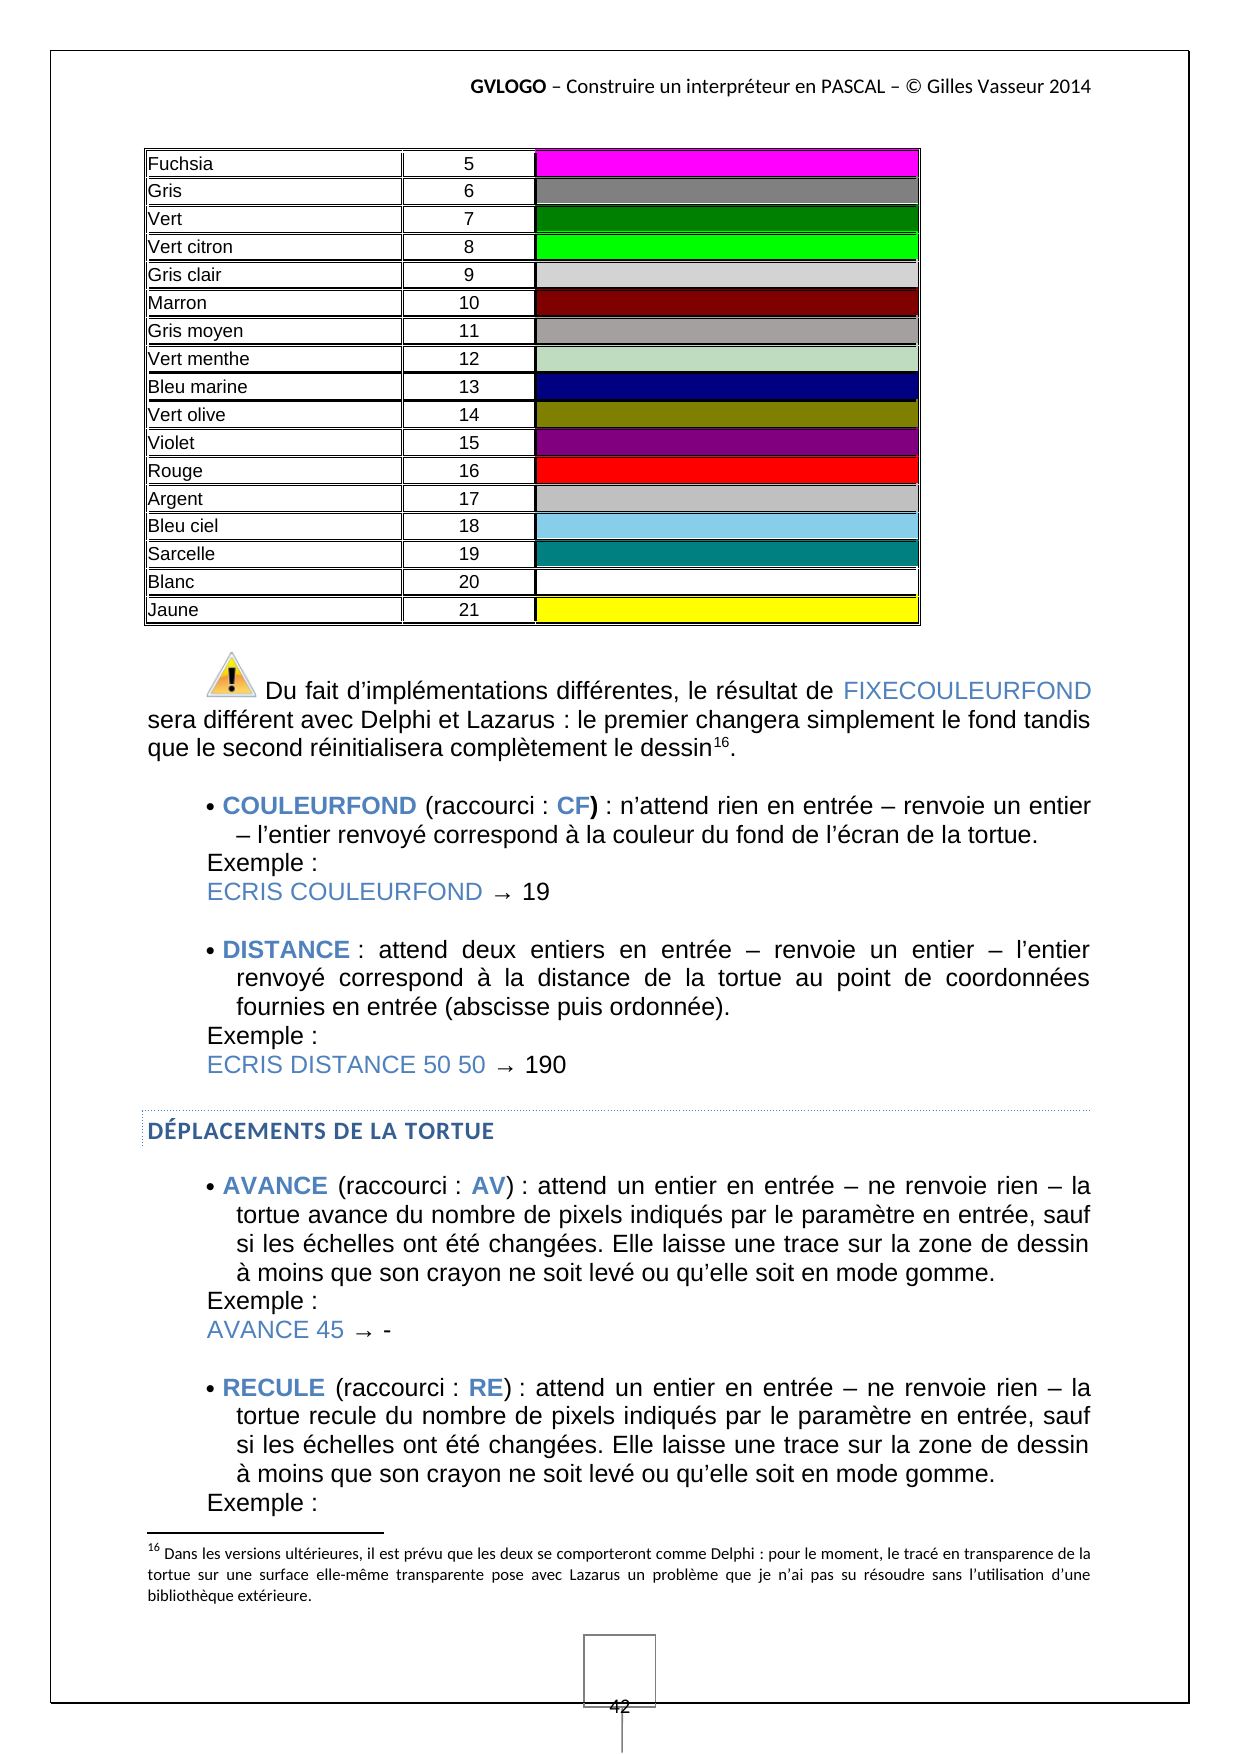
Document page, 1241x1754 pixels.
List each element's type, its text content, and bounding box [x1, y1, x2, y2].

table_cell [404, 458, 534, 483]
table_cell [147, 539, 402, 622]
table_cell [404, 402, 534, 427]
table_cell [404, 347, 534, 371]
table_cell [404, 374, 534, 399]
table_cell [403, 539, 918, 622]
text AVANCE 45 → - [147, 1315, 1092, 1344]
list AVANCE (raccourci : AV) : attend un entier en entrée – ne renvoie rien – la tortue avance du nombre de pixels indiqués par le paramètre en entrée, sauf si les échelles ont été changées. Elle laisse une trace sur la zone de dessin à moins que son crayon ne soit levé ou qu’elle soit en mode gomme. [207, 1171, 1092, 1286]
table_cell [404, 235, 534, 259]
text Exemple : [147, 1286, 1092, 1315]
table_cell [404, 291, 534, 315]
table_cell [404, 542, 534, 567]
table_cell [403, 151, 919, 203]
text Exemple : [147, 1487, 1092, 1516]
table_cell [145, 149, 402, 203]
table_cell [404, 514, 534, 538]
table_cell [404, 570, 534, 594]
list DISTANCE : attend deux entiers en entrée – renvoie un entier – l’entier renvoyé correspond à la distance de la tortue au point de coordonnées fournies en entrée (abscisse puis ordonnée). [207, 935, 1092, 1021]
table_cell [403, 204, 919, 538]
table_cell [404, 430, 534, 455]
picture [206, 649, 257, 700]
list COULEURFOND (raccourci : CF) : n’attend rien en entrée – renvoie un entier – l’entier renvoyé correspond à la couleur du fond de l’écran de la tortue. [207, 791, 1092, 848]
text Exemple : [147, 1021, 1092, 1050]
text Du fait d’implémentations différentes, le résultat de FIXECOULEURFOND sera différent avec Delphi et Lazarus : le premier changera simplement le fond tandis que le second réinitialisera complètement le dessin. [147, 649, 1092, 762]
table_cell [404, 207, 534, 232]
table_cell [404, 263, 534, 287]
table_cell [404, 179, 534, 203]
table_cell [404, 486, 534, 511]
subtitle Déplacements de la tortue [142, 1110, 1092, 1146]
list RECULE (raccourci : RE) : attend un entier en entrée – ne renvoie rien – la tortue recule du nombre de pixels indiqués par le paramètre en entrée, sauf si les échelles ont été changées. Elle laisse une trace sur la zone de dessin à moins que son crayon ne soit levé ou qu’elle soit en mode gomme. [207, 1372, 1092, 1487]
text ECRIS COULEURFOND → 19 [147, 877, 1092, 906]
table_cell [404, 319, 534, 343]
text Exemple : [147, 848, 1092, 877]
text ECRIS DISTANCE 50 50 → 190 [147, 1050, 1092, 1078]
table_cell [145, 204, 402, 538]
